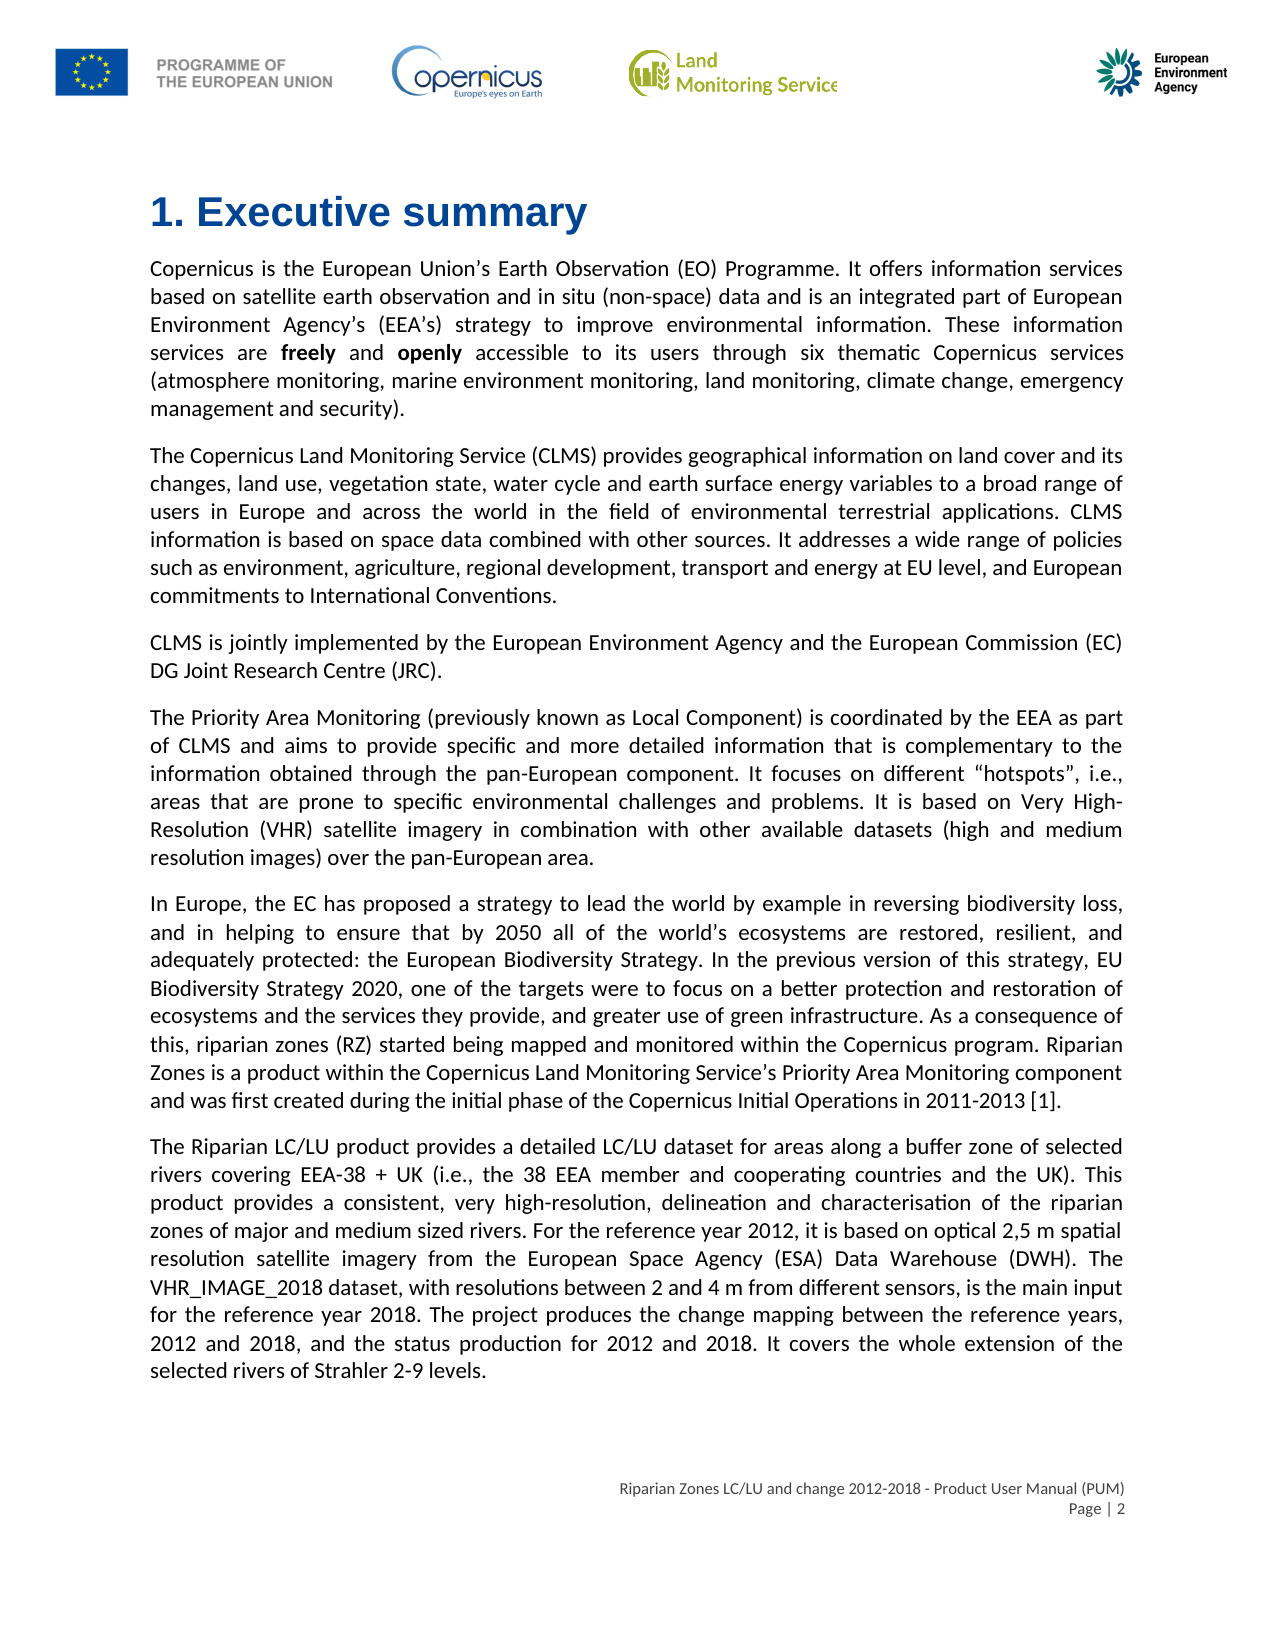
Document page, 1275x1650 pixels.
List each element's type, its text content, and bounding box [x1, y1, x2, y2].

text CLMS is jointly implemented by the European Environment Agency and the European Commission (EC) DG Joint Research Centre (JRC). [150, 628, 1125, 684]
picture [29, 21, 351, 124]
text The Priority Area Monitoring (previously known as Local Component) is coordinated by the EEA as part of CLMS and aims to provide specific and more detailed information that is complementary to the information obtained through the pan-European component. It focuses on different “hotspots”, i.e., areas that are prone to specific environmental challenges and problems. It is based on Very High-Resolution (VHR) satellite imagery in combination with other available datasets (high and medium resolution images) over the pan-European area. [150, 703, 1125, 871]
text Copernicus is the European Union’s Earth Observation (EO) Programme. It offers information services based on satellite earth observation and in situ (non-space) data and is an integrated part of European Environment Agency’s (EEA’s) strategy to improve environmental information. These information services are freely and openly accessible to its users through six thematic Copernicus services (atmosphere monitoring, marine environment monitoring, land monitoring, climate change, emergency management and security). [150, 254, 1125, 422]
picture [628, 50, 837, 97]
subtitle 1. Executive summary [150, 187, 1125, 235]
text In Europe, the EC has proposed a strategy to lead the world by example in reversing biodiversity loss, and in helping to ensure that by 2050 all of the world’s ecosystems are restored, resilient, and adequately protected: the European Biodiversity Strategy. In the previous version of this strategy, EU Biodiversity Strategy 2020, one of the targets were to focus on a better protection and restoration of ecosystems and the services they provide, and greater use of green infrastructure. As a consequence of this, riparian zones (RZ) started being mapped and monitored within the Copernicus program. Riparian Zones is a product within the Copernicus Land Monitoring Service’s Priority Area Monitoring component and was first created during the initial phase of the Copernicus Initial Operations in 2011-2013 [1]. [150, 889, 1125, 1114]
picture [371, 15, 560, 130]
picture [1094, 46, 1228, 97]
text The Copernicus Land Monitoring Service (CLMS) provides geographical information on land cover and its changes, land use, vegetation state, water cycle and earth surface energy variables to a broad range of users in Europe and across the world in the field of environmental terrestrial applications. CLMS information is based on space data combined with other sources. It addresses a wide range of policies such as environment, agriculture, regional development, transport and energy at EU level, and European commitments to International Conventions. [150, 441, 1125, 609]
text The Riparian LC/LU product provides a detailed LC/LU dataset for areas along a buffer zone of selected rivers covering EEA-38 + UK (i.e., the 38 EEA member and cooperating countries and the UK). This product provides a consistent, very high-resolution, delineation and characterisation of the riparian zones of major and medium sized rivers. For the reference year 2012, it is based on optical 2,5 m spatial resolution satellite imagery from the European Space Agency (ESA) Data Warehouse (DWH). The VHR_IMAGE_2018 dataset, with resolutions between 2 and 4 m from different sensors, is the main input for the reference year 2018. The project produces the change mapping between the reference years, 2012 and 2018, and the status production for 2012 and 2018. It covers the whole extension of the selected rivers of Strahler 2-9 levels. [150, 1132, 1125, 1385]
